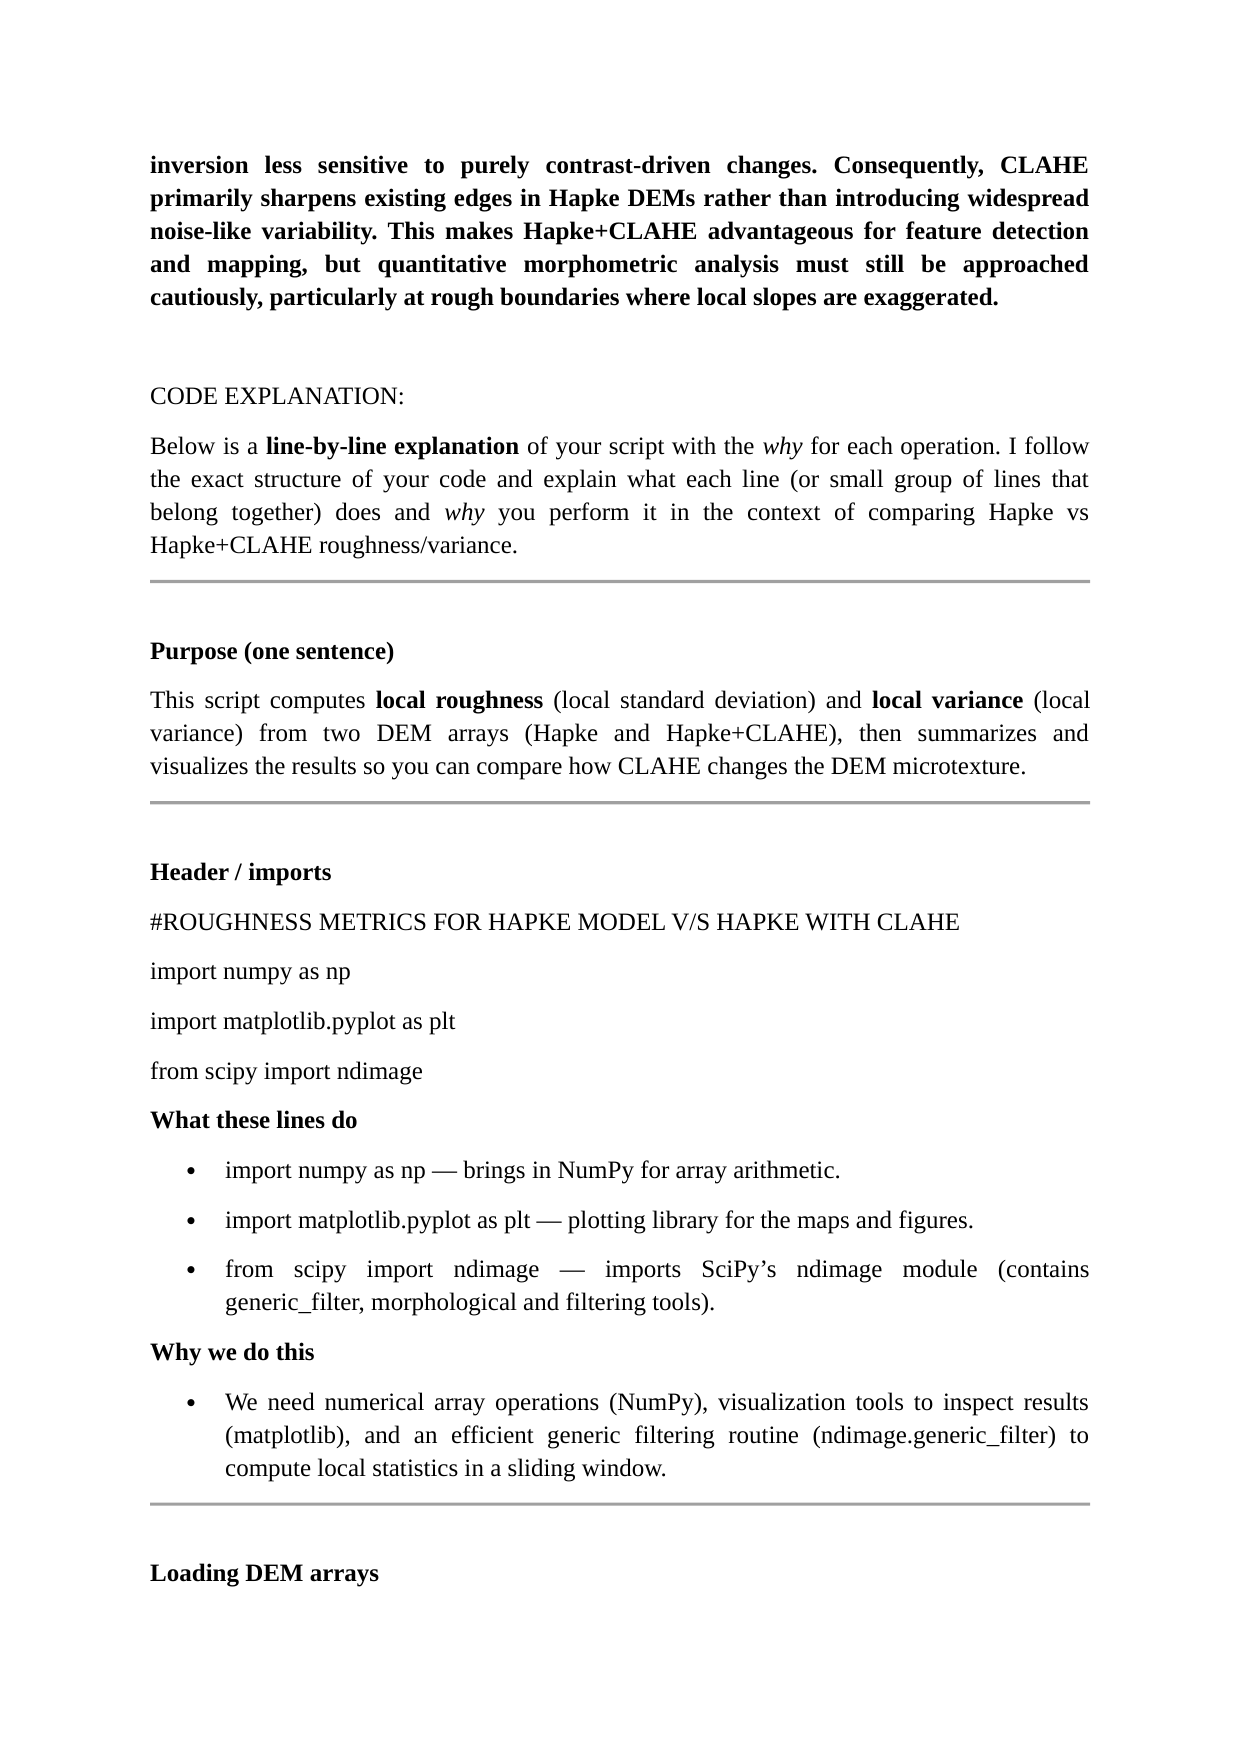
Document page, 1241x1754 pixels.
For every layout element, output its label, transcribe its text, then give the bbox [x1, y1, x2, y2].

text import numpy as np [150, 956, 1090, 985]
text Header / imports [150, 857, 1090, 886]
list import matplotlib.pyplot as plt — plotting library for the maps and figures. [187, 1205, 1090, 1233]
text Purpose (one sentence) [150, 636, 1090, 664]
text import matplotlib.pyplot as plt [150, 1006, 1090, 1035]
text Why we do this [150, 1337, 1090, 1366]
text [150, 150, 1090, 311]
text Loading DEM arrays [150, 1558, 1090, 1587]
list We need numerical array operations (NumPy), visualization tools to inspect results (matplotlib), and an efficient generic filtering routine (ndimage.generic_filter) to compute local statistics in a sliding window. [187, 1387, 1090, 1482]
text from scipy import ndimage [150, 1056, 1090, 1084]
text This script computes local roughness (local standard deviation) and local variance (local variance) from two DEM arrays (Hapke and Hapke+CLAHE), then summarizes and visualizes the results so you can compare how CLAHE changes the DEM microtexture. [150, 685, 1090, 780]
text Below is a line-by-line explanation of your script with the why for each operation. I follow the exact structure of your code and explain what each line (or small group of lines that belong together) does and why you perform it in the context of comparing Hapke vs Hapke+CLAHE roughness/variance. [150, 431, 1090, 559]
text CODE EXPLANATION: [150, 381, 1090, 410]
list import numpy as np — brings in NumPy for array arithmetic. [187, 1155, 1090, 1184]
text What these lines do [150, 1105, 1090, 1134]
text #ROUGHNESS METRICS FOR HAPKE MODEL V/S HAPKE WITH CLAHE [150, 907, 1090, 935]
list from scipy import ndimage — imports SciPy’s ndimage module (contains generic_filter, morphological and filtering tools). [187, 1254, 1090, 1316]
